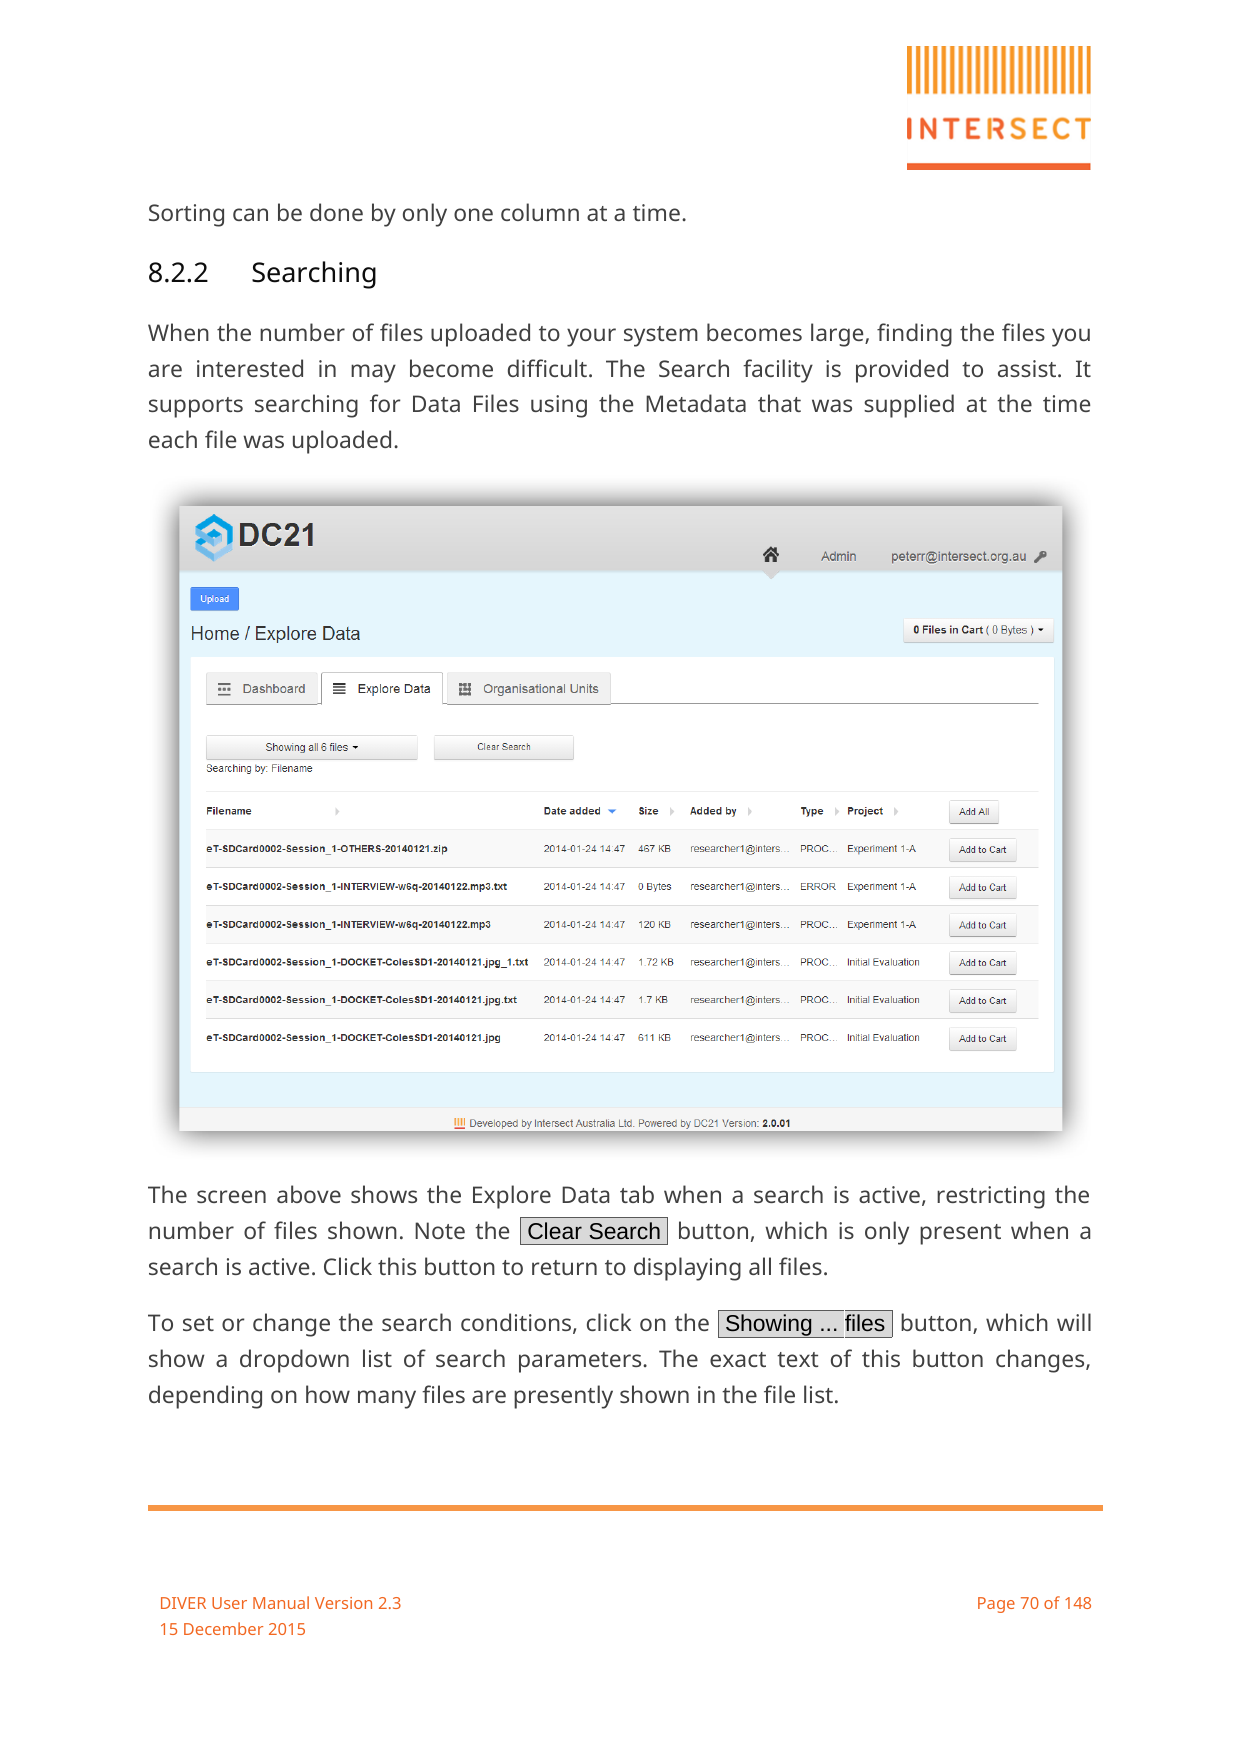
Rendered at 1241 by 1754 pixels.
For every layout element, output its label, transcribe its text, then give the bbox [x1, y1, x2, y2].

picture [905, 44, 1093, 172]
text The screen above shows the Explore Data tab when a search is active, restricting the number of files shown. Note the Clear Search button, which is only present when a search is active. Click this button to return to displaying all files. [148, 1179, 1092, 1282]
picture [179, 506, 1063, 1131]
text Sorting can be done by only one column at a time. [148, 197, 1092, 228]
text When the number of files uploaded to your system becomes large, finding the files you are interested in may become difficult. The Search facility is provided to assist. It supports searching for Data Files using the Metadata that was supplied at the time each file was uploaded. [148, 317, 1092, 456]
subtitle Searching [148, 253, 1092, 290]
text To set or change the search conditions, click on the Showing ... files button, which will show a dropdown list of search parameters. The exact text of this button changes, depending on how many files are presently shown in the file list. [148, 1307, 1092, 1411]
